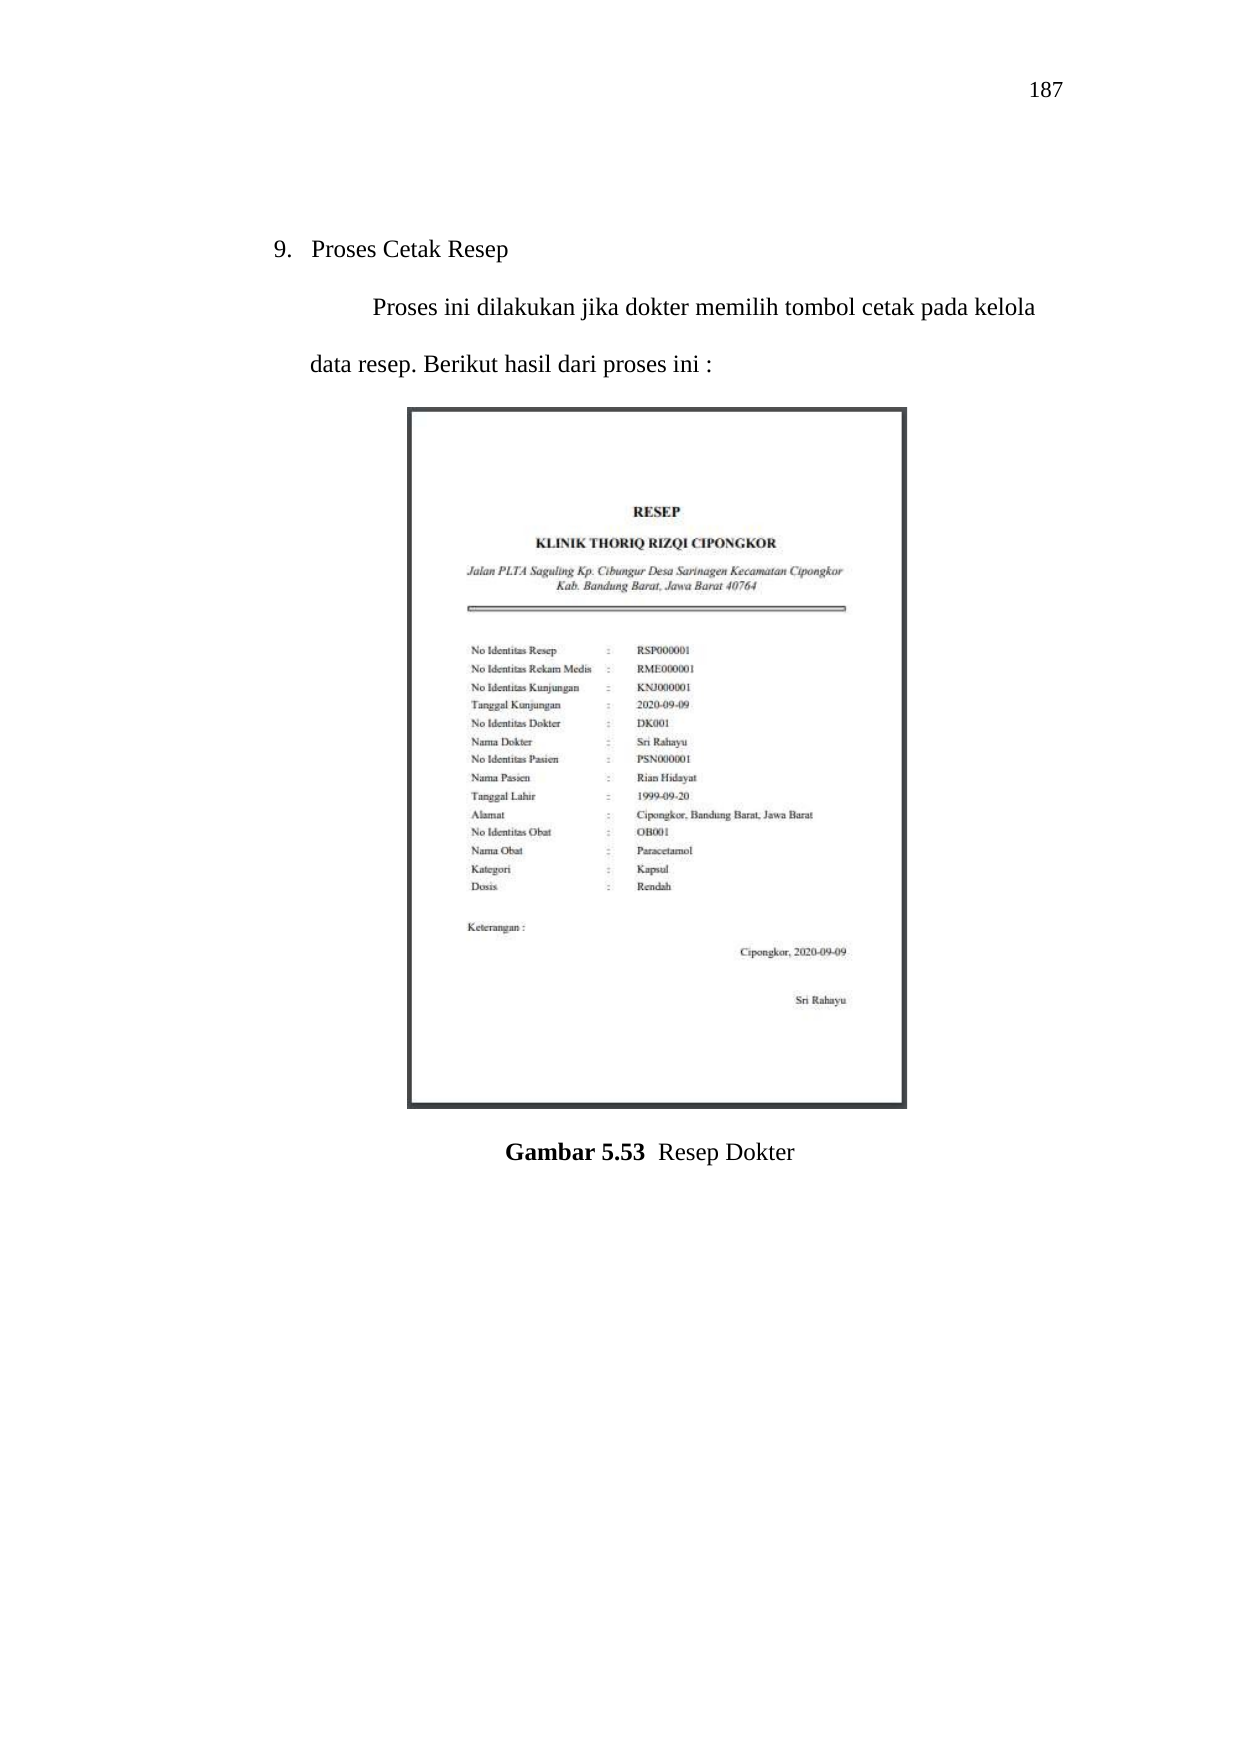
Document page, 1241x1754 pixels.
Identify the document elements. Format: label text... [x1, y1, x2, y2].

text Proses ini dilakukan jika dokter memilih tombol cetak pada kelola data resep. Berikut hasil dari proses ini : [310, 292, 1070, 378]
text Gambar 5.53 Resep Dokter [299, 1137, 1001, 1165]
picture [407, 407, 908, 1109]
list Proses Cetak Resep [274, 234, 1209, 263]
